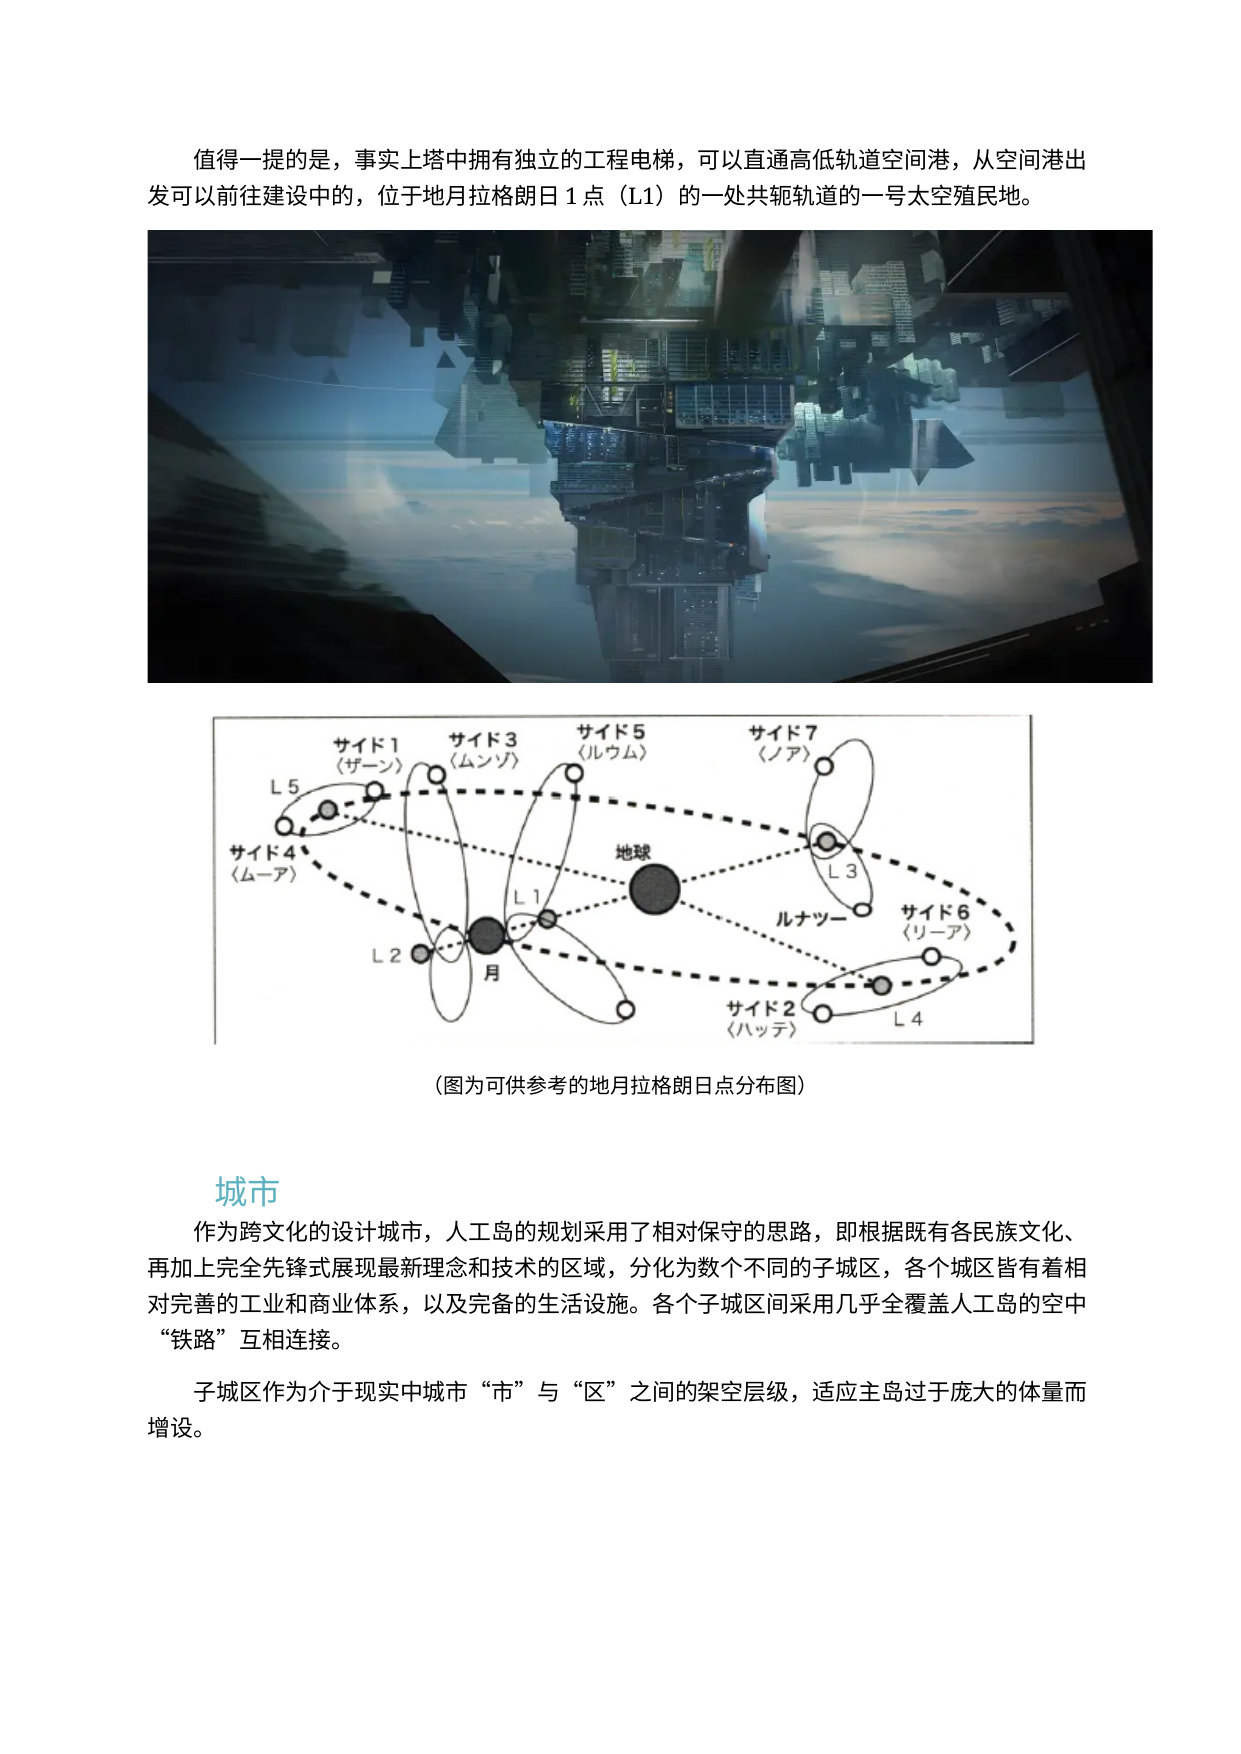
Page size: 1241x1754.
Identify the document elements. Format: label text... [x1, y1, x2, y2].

picture [147, 230, 1153, 683]
text （图为可供参考的地月拉格朗日点分布图） [148, 1069, 1093, 1099]
text 子城区作为介于现实中城市“市”与“区”之间的架空层级，适应主岛过于庞大的体量而增设。 [148, 1374, 1093, 1443]
picture [199, 701, 1041, 1051]
text 作为跨文化的设计城市，人工岛的规划采用了相对保守的思路，即根据既有各民族文化、再加上完全先锋式展现最新理念和技术的区域，分化为数个不同的子城区，各个城区皆有着相对完善的工业和商业体系，以及完备的生活设施。各个子城区间采用几乎全覆盖人工岛的空中“铁路”互相连接。 [148, 1214, 1093, 1355]
text 值得一提的是，事实上塔中拥有独立的工程电梯，可以直通高低轨道空间港，从空间港出发可以前往建设中的，位于地月拉格朗日1点（L1）的一处共轭轨道的一号太空殖民地。 [148, 142, 1093, 211]
subtitle 城市 [148, 1166, 1093, 1214]
